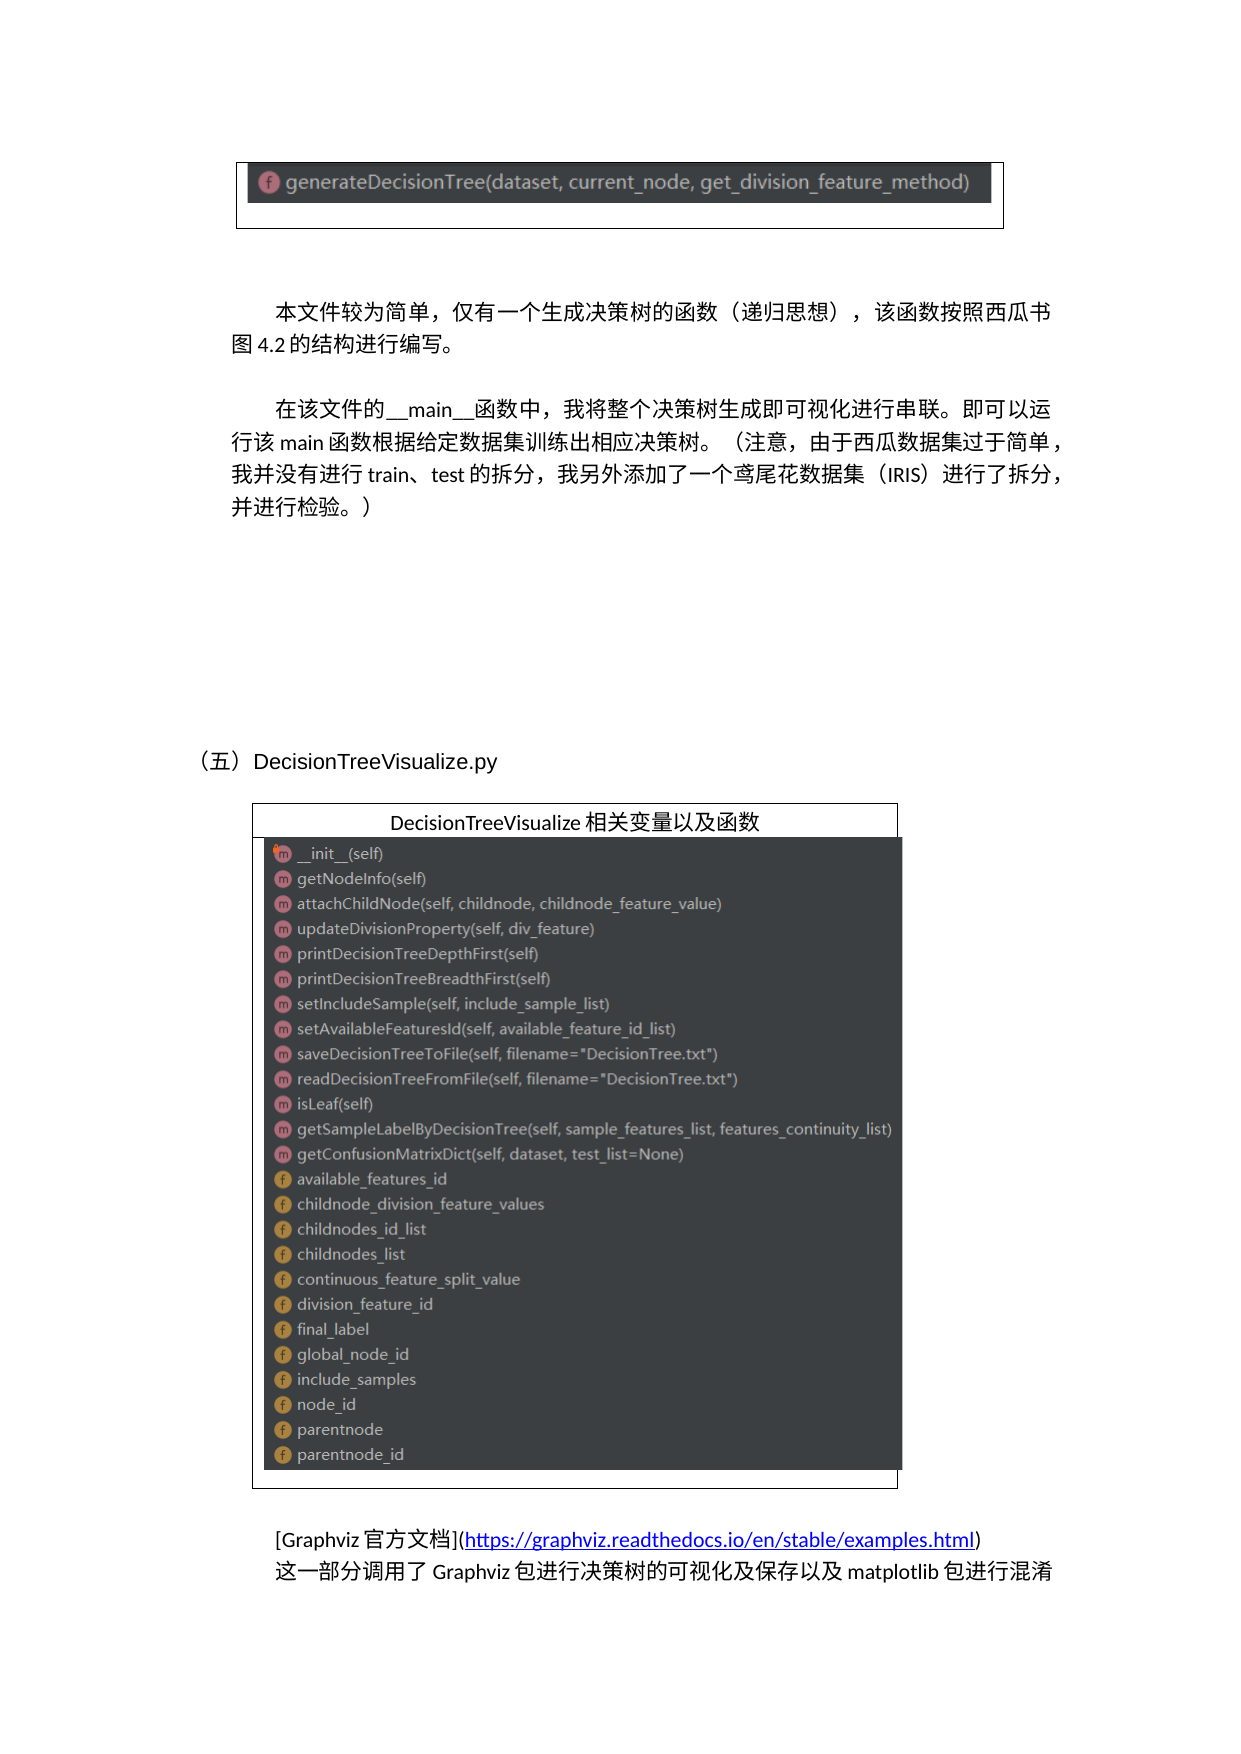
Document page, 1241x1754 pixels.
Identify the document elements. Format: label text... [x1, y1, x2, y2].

text 本文件较为简单，仅有一个生成决策树的函数（递归思想），该函数按照西瓜书图4.2的结构进行编写。 [231, 294, 1053, 359]
picture [264, 837, 903, 1470]
table_header DecisionTreeVisualize相关变量以及函数 [253, 804, 897, 837]
picture [247, 163, 992, 203]
table_cell [237, 163, 1003, 228]
table_cell [253, 838, 897, 1488]
text [Graphviz官方文档](https://graphviz.readthedocs.io/en/stable/examples.html) [231, 1521, 1053, 1554]
text 在该文件的__main__函数中，我将整个决策树生成即可视化进行串联。即可以运行该main函数根据给定数据集训练出相应决策树。（注意，由于西瓜数据集过于简单，我并没有进行train、test的拆分，我另外添加了一个鸢尾花数据集（IRIS）进行了拆分，并进行检验。） [231, 392, 1053, 522]
subtitle DecisionTreeVisualize.py [187, 744, 1053, 776]
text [231, 1554, 1053, 1586]
